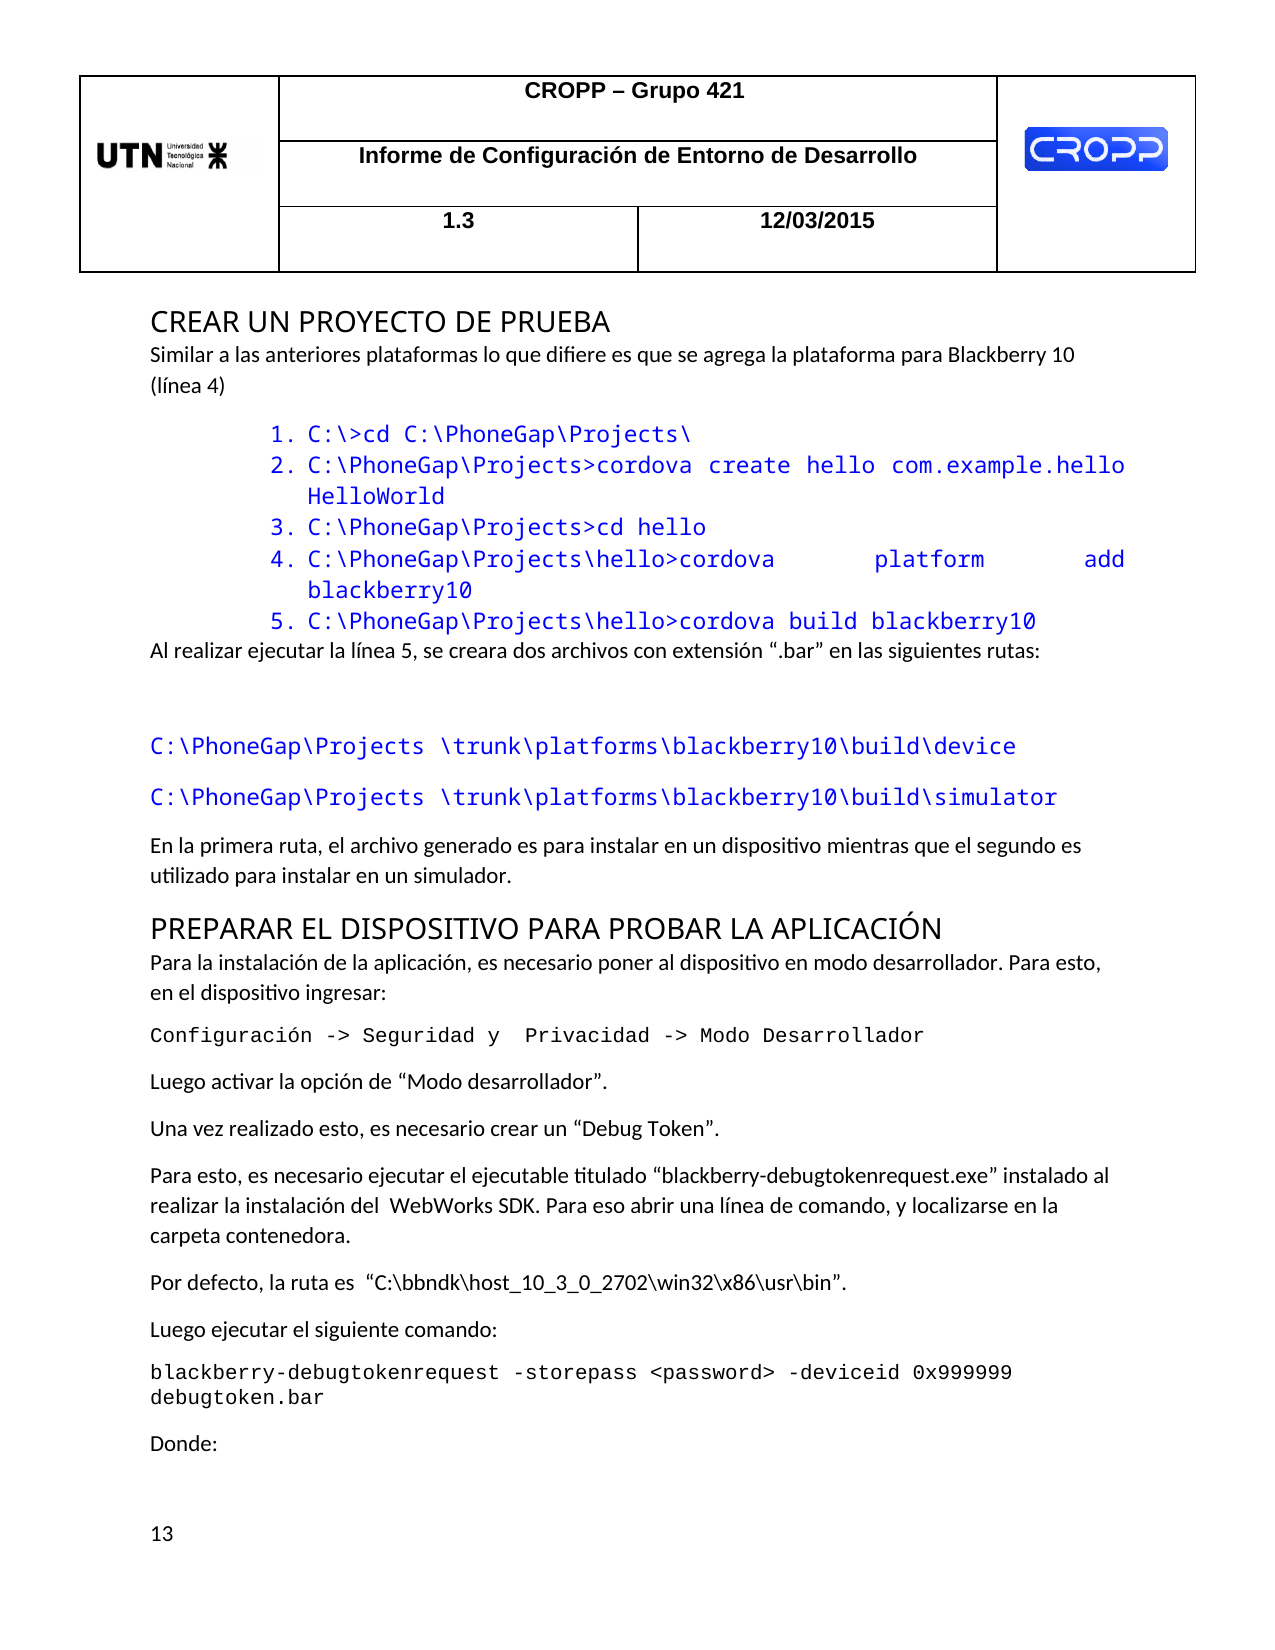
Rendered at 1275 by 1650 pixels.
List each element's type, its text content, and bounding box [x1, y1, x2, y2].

subtitle Crear un proyecto de prueba [150, 301, 1125, 341]
list C:\PhoneGap\Projects\hello>cordova build blackberry10 [270, 605, 1125, 636]
text En la primera ruta, el archivo generado es para instalar en un dispositivo mientras que el segundo es utilizado para instalar en un simulador. [150, 831, 1125, 889]
text C:\PhoneGap\Projects \trunk\platforms\blackberry10\build\simulator [150, 781, 1125, 812]
list C:\>cd C:\PhoneGap\Projects\ [270, 418, 1125, 449]
text Por defecto, la ruta es “C:\bbndk\host_10_3_0_2702\win32\x86\usr\bin”. [150, 1268, 1125, 1296]
text blackberry-debugtokenrequest -storepass <password> -deviceid 0x999999 debugtoken.bar [150, 1362, 1125, 1411]
list C:\PhoneGap\Projects\hello>cordova platform add blackberry10 [270, 543, 1125, 605]
text Luego ejecutar el siguiente comando: [150, 1315, 1125, 1343]
text Configuración -> Seguridad y Privacidad -> Modo Desarrollador [150, 1025, 1125, 1048]
list C:\PhoneGap\Projects>cd hello [270, 511, 1125, 543]
subtitle Preparar el dispositivo para probar la aplicación [150, 908, 1125, 948]
picture [1020, 123, 1173, 176]
text Al realizar ejecutar la línea 5, se creara dos archivos con extensión “.bar” en las siguientes rutas: [150, 636, 1125, 664]
text C:\PhoneGap\Projects \trunk\platforms\blackberry10\build\device [150, 730, 1125, 761]
text Para la instalación de la aplicación, es necesario poner al dispositivo en modo desarrollador. Para esto, en el dispositivo ingresar: [150, 948, 1125, 1006]
text Similar a las anteriores plataformas lo que difiere es que se agrega la plataforma para Blackberry 10 (línea 4) [150, 341, 1125, 399]
text Donde: [150, 1429, 1125, 1457]
text Luego activar la opción de “Modo desarrollador”. [150, 1067, 1125, 1095]
text Una vez realizado esto, es necesario crear un “Debug Token”. [150, 1114, 1125, 1142]
list C:\PhoneGap\Projects>cordova create hello com.example.hello HelloWorld [270, 449, 1125, 511]
text Para esto, es necesario ejecutar el ejecutable titulado “blackberry-debugtokenrequest.exe” instalado al realizar la instalación del WebWorks SDK. Para eso abrir una línea de comando, y localizarse en la carpeta contenedora. [150, 1161, 1125, 1249]
